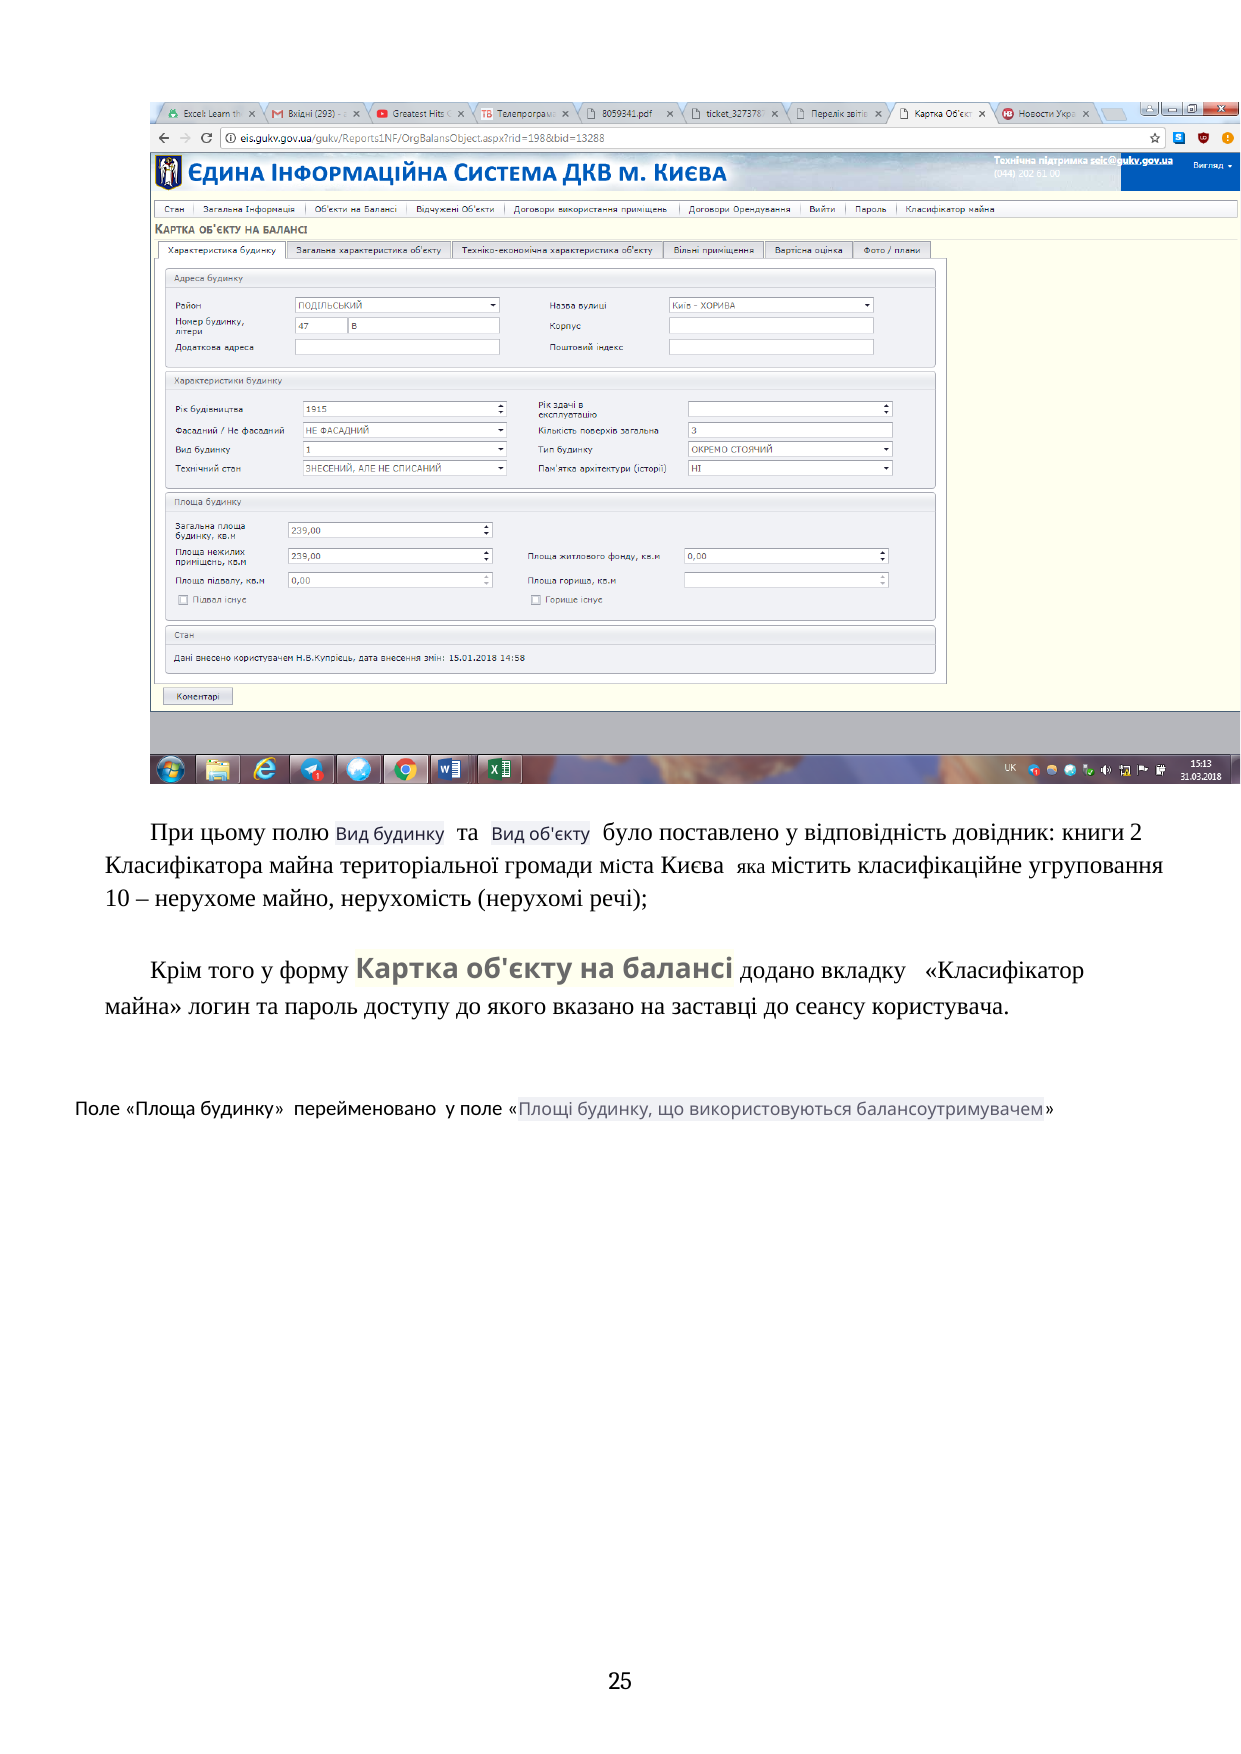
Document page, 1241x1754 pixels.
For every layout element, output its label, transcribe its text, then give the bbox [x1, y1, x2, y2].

list При цьому полю Вид будинку та Вид об'єкту було поставлено у відповідність довідник: книги 2 Класифікатора майна територіальної громади міста Києва яка містить класифікаційне угруповання 10 – нерухоме майно, нерухомість (нерухомі речі); [104, 817, 1165, 912]
picture [150, 102, 1241, 784]
list Крім того у форму Картка об'єкту на балансі додано вкладку «Класифікатор майна» логин та пароль доступу до якого вказано на заставці до сеансу користувача. [104, 949, 1165, 1020]
text Поле «Площа будинку» перейменовано у поле «Площі будинку, що використовуються балансоутримувачем» [75, 1095, 1165, 1121]
